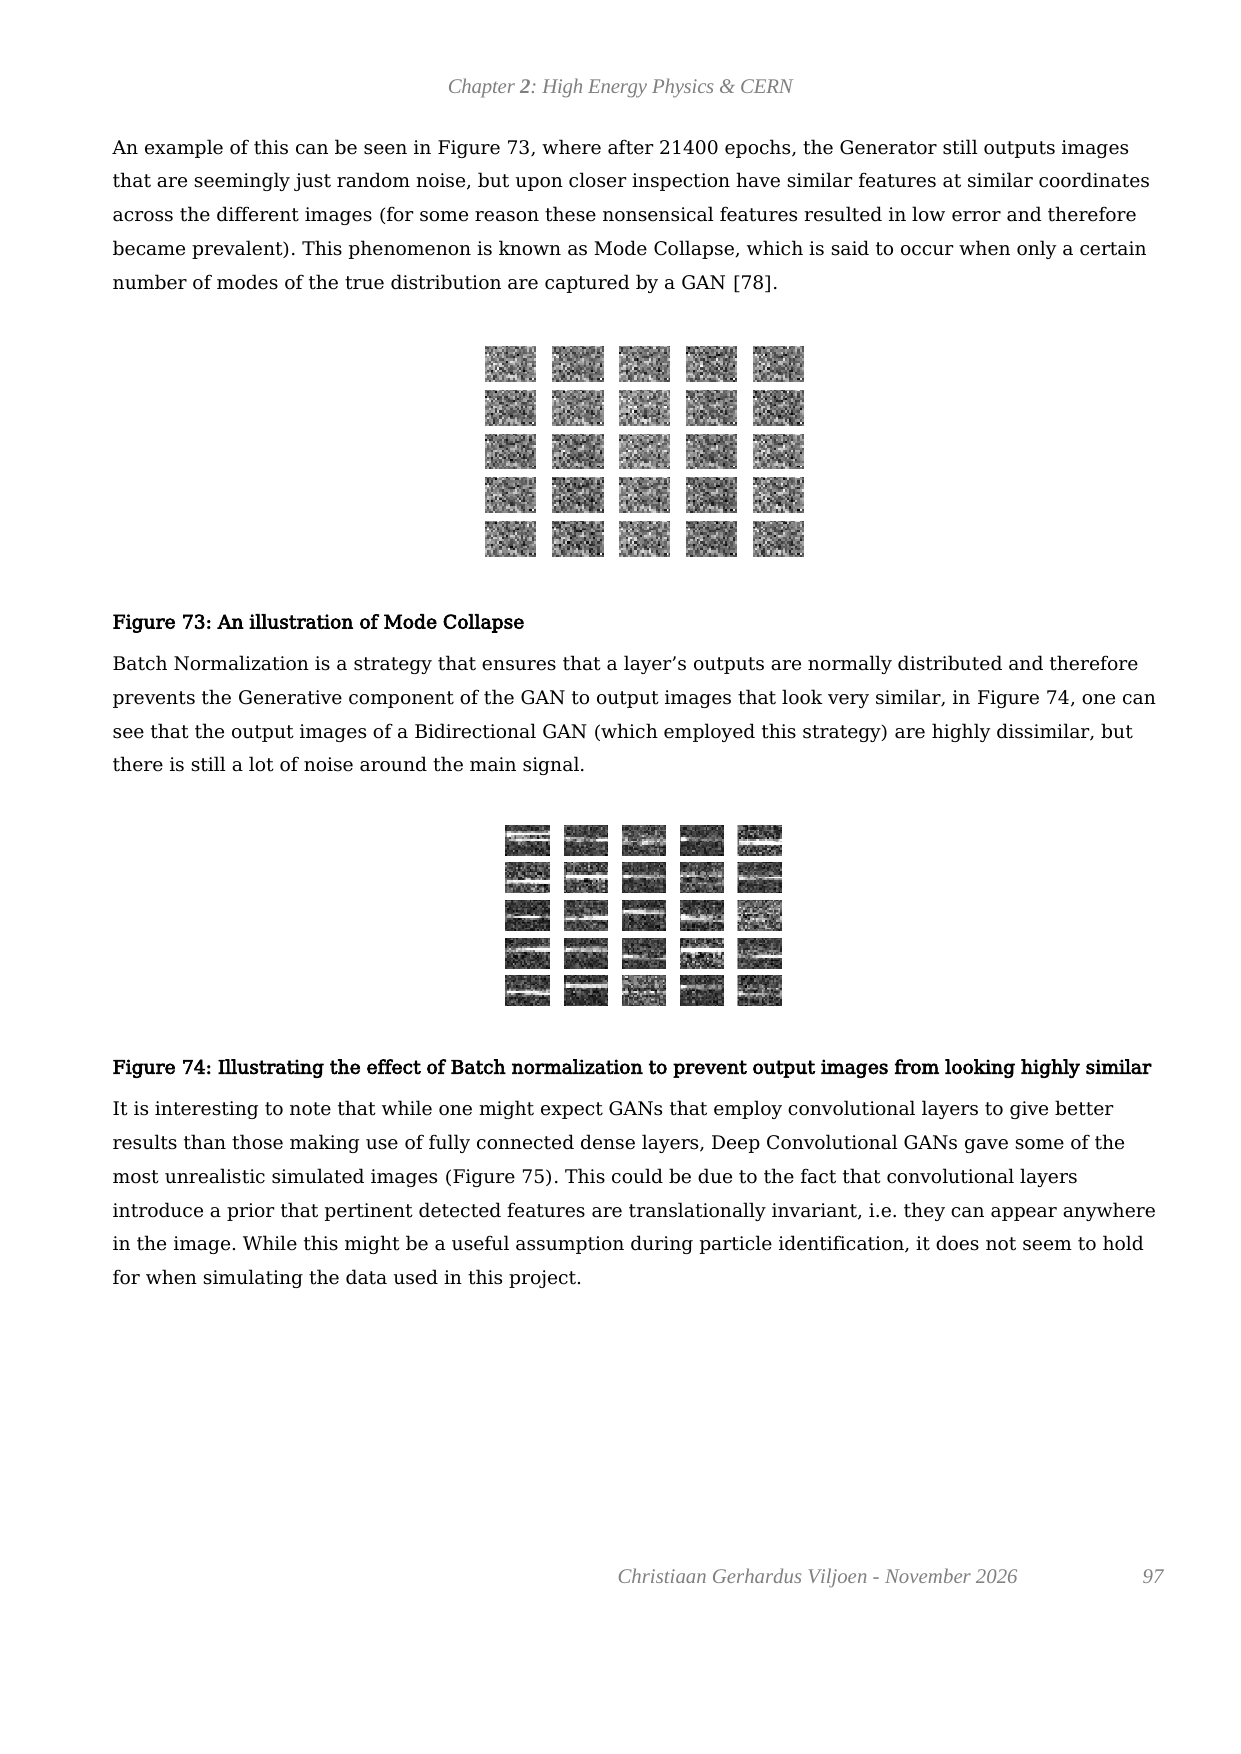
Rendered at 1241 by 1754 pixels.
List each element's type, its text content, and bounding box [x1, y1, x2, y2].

picture [430, 312, 848, 591]
text It is interesting to note that while one might expect GANs that employ convolutional layers to give better results than those making use of fully connected dense layers, Deep Convolutional GANs gave some of the most unrealistic simulated images (Figure 75). This could be due to the fact that convolutional layers introduce a prior that pertinent detected features are translationally invariant, i.e. they can appear anywhere in the image. While this might be a useful assumption during particle identification, it does not seem to hold for when simulating the data used in this project. [112, 1097, 1165, 1288]
text An example of this can be seen in Figure 73, where after 21400 epochs, the Generator still outputs images that are seemingly just random noise, but upon closer inspection have similar features at similar coordinates across the different images (for some reason these nonsensical features resulted in low error and therefore became prevalent). This phenomenon is known as Mode Collapse, which is said to occur when only a certain number of modes of the true distribution are captured by a GAN . [112, 135, 1165, 293]
text Batch Normalization is a strategy that ensures that a layer’s outputs are normally distributed and therefore prevents the Generative component of the GAN to output images that look very similar, in Figure 74, one can see that the output images of a Bidirectional GAN (which employed this strategy) are highly dissimilar, but there is still a lot of noise around the main signal. [112, 652, 1165, 776]
picture [458, 795, 819, 1036]
text Figure 74: Illustrating the effect of Batch normalization to prevent output images from looking highly similar [112, 1055, 1165, 1077]
text Figure 73: An illustration of Mode Collapse [112, 610, 1165, 632]
